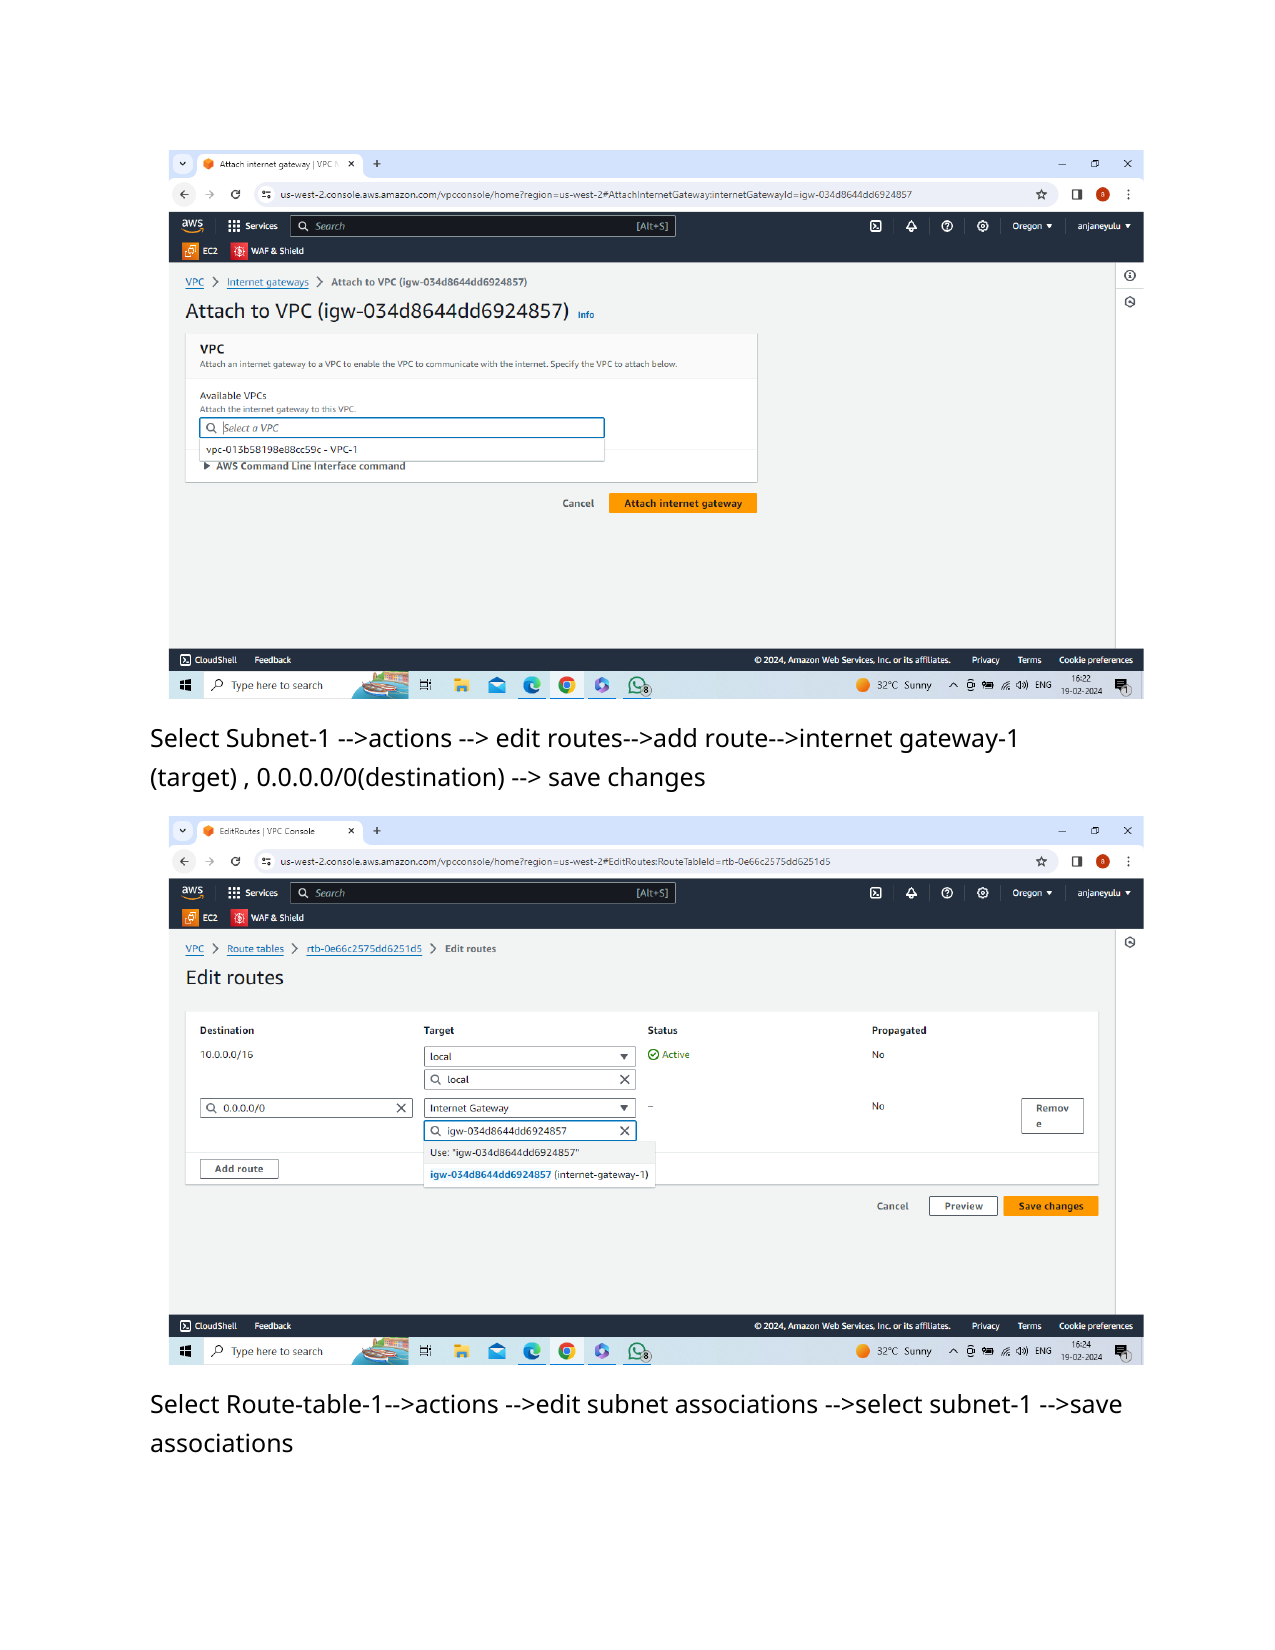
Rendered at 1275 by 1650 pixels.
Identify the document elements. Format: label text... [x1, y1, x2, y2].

text Select Subnet-1 -->actions --> edit routes-->add route-->internet gateway-1 (target) , 0.0.0.0/0(destination) --> save changes [150, 721, 1125, 794]
text Select Route-table-1-->actions -->edit subnet associations -->select subnet-1 -->save associations [150, 1387, 1125, 1460]
